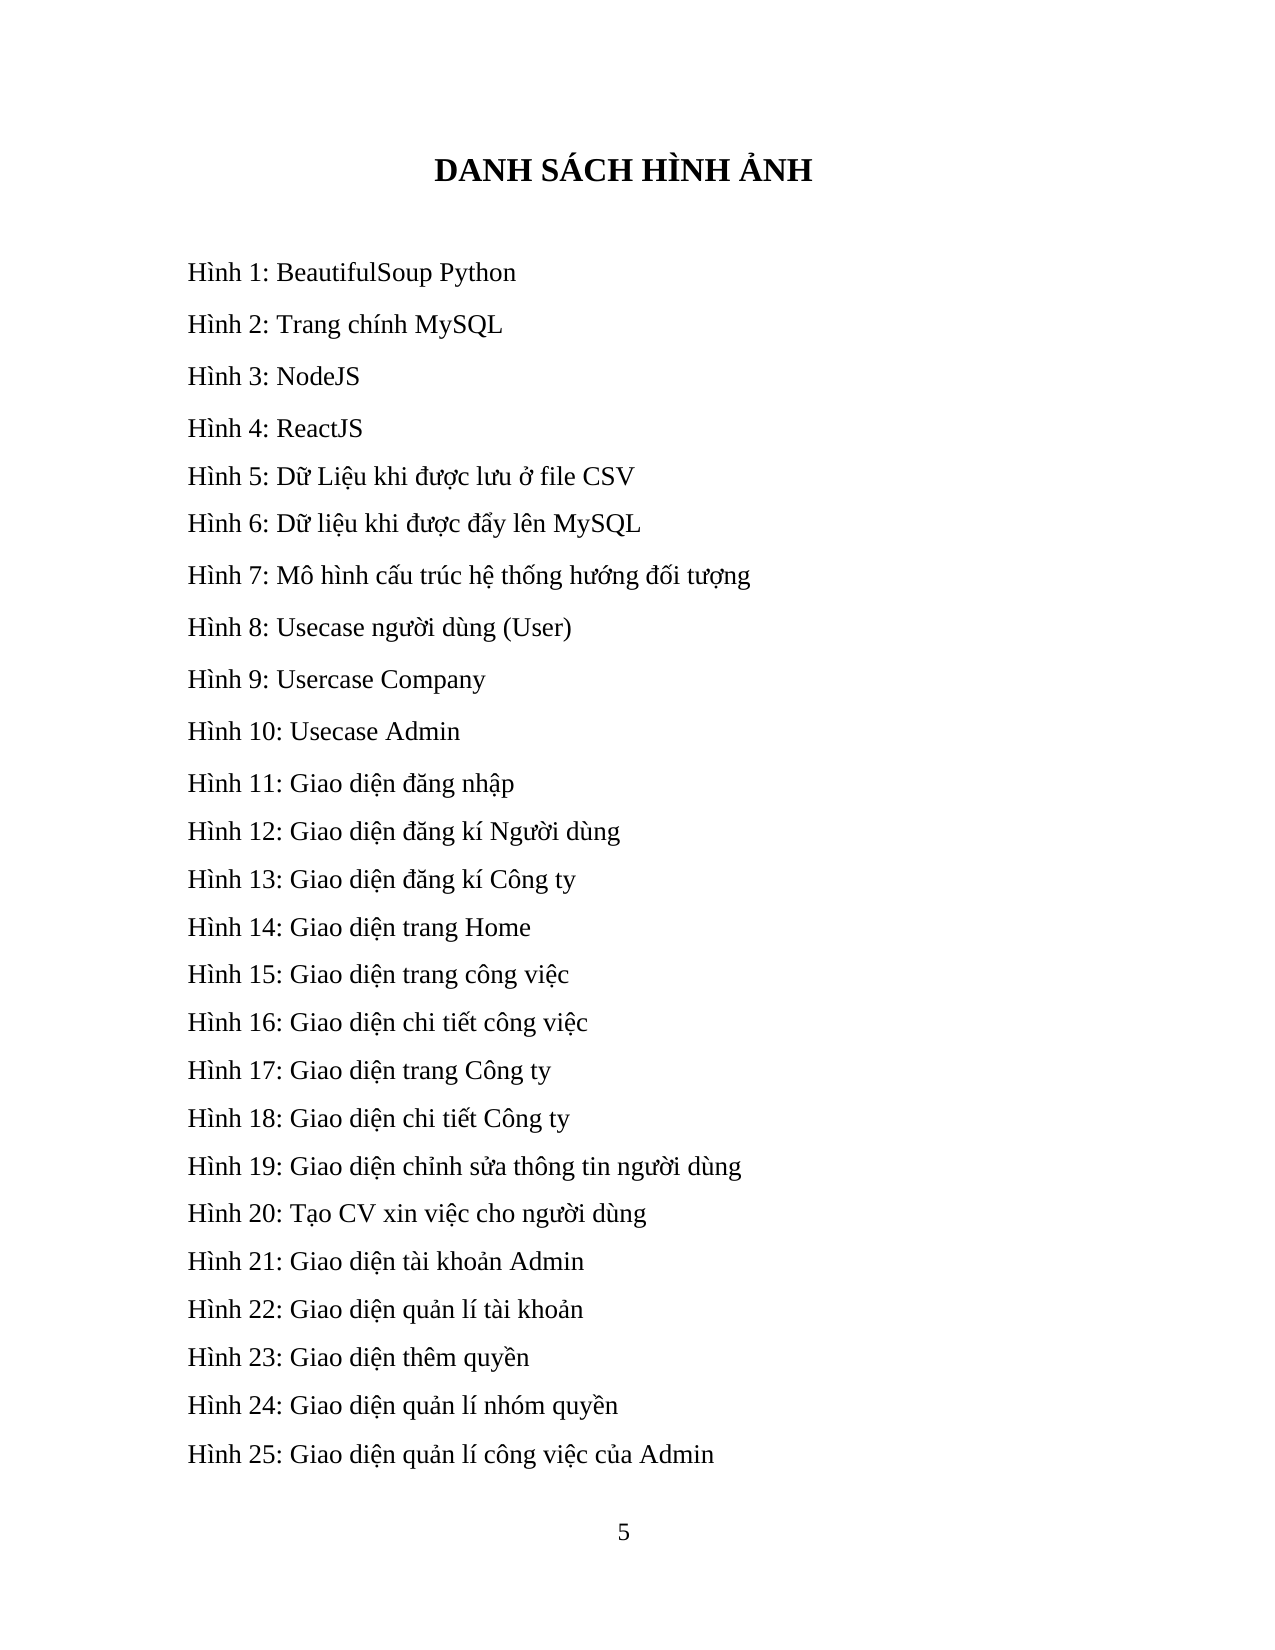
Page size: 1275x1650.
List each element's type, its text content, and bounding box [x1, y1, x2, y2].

text Hình 4: ReactJS [187, 412, 1125, 443]
text Hình 2: Trang chính MySQL [187, 308, 1125, 339]
text Hình 24: Giao diện quản lí nhóm quyền [131, 1389, 1125, 1420]
text Hình 17: Giao diện trang Công ty [187, 1054, 1125, 1085]
text Hình 15: Giao diện trang công việc [187, 958, 1125, 990]
text Hình 23: Giao diện thêm quyền [187, 1341, 1125, 1372]
text Hình 12: Giao diện đăng kí Người dùng [187, 815, 1125, 846]
text Hình 18: Giao diện chi tiết Công ty [187, 1102, 1125, 1133]
text Hình 25: Giao diện quản lí công việc của Admin [131, 1438, 1125, 1469]
text Hình 1: BeautifulSoup Python [122, 256, 1125, 287]
text Hình 21: Giao diện tài khoản Admin [187, 1245, 1125, 1277]
text Danh sách hình ảnh [122, 150, 1125, 188]
text Hình 22: Giao diện quản lí tài khoản [187, 1293, 1125, 1324]
text Hình 8: Usecase người dùng (User) [187, 611, 1125, 642]
text Hình 11: Giao diện đăng nhập [187, 767, 1125, 798]
text Hình 9: Usercase Company [187, 663, 1125, 694]
text Hình 13: Giao diện đăng kí Công ty [187, 863, 1125, 894]
text Hình 10: Usecase Admin [187, 715, 1125, 746]
text Hình 7: Mô hình cấu trúc hệ thống hướng đối tượng [187, 559, 1125, 591]
text Hình 3: NodeJS [187, 360, 1125, 391]
text Hình 5: Dữ Liệu khi được lưu ở file CSV [187, 459, 1125, 491]
text Hình 20: Tạo CV xin việc cho người dùng [187, 1198, 1125, 1229]
text Hình 19: Giao diện chỉnh sửa thông tin người dùng [187, 1150, 1125, 1181]
text Hình 14: Giao diện trang Home [187, 911, 1125, 942]
text Hình 16: Giao diện chi tiết công việc [187, 1006, 1125, 1037]
text Hình 6: Dữ liệu khi được đẩy lên MySQL [187, 507, 1125, 538]
